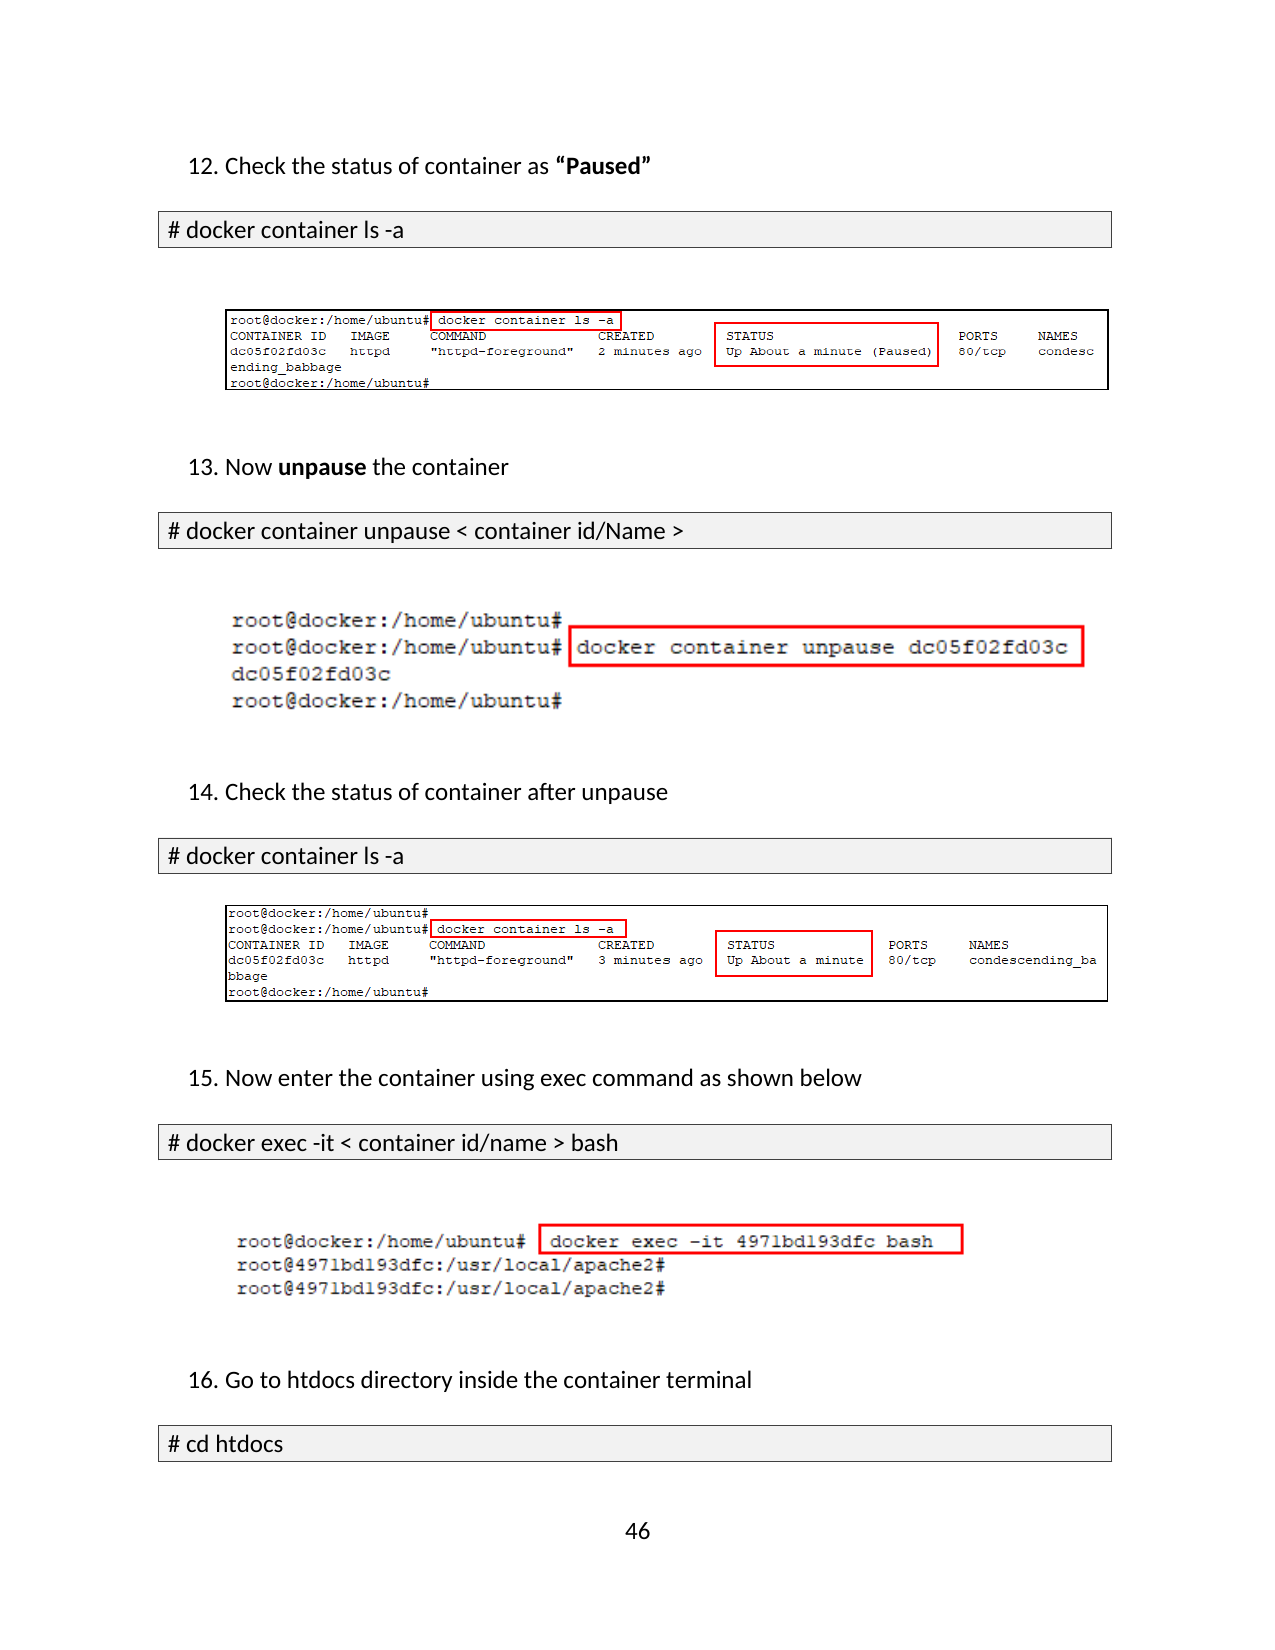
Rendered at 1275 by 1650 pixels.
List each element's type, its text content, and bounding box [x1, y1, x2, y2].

list Check the status of container after unpause [187, 776, 1125, 807]
list Go to htdocs directory inside the container terminal [187, 1364, 1125, 1394]
picture [227, 311, 1107, 389]
text # docker container ls -a [159, 212, 1111, 247]
list Now unpause the container [187, 451, 1125, 482]
picture [225, 607, 1108, 716]
text # cd htdocs [159, 1426, 1111, 1461]
picture [227, 906, 1107, 1000]
list Check the status of container as “Paused” [187, 150, 1125, 181]
text # docker container ls -a [159, 839, 1111, 873]
list Now enter the container using exec command as shown below [187, 1063, 1125, 1093]
text # docker container unpause < container id/Name > [159, 513, 1111, 548]
text # docker exec -it < container id/name > bash [159, 1125, 1111, 1159]
picture [225, 1221, 1080, 1303]
